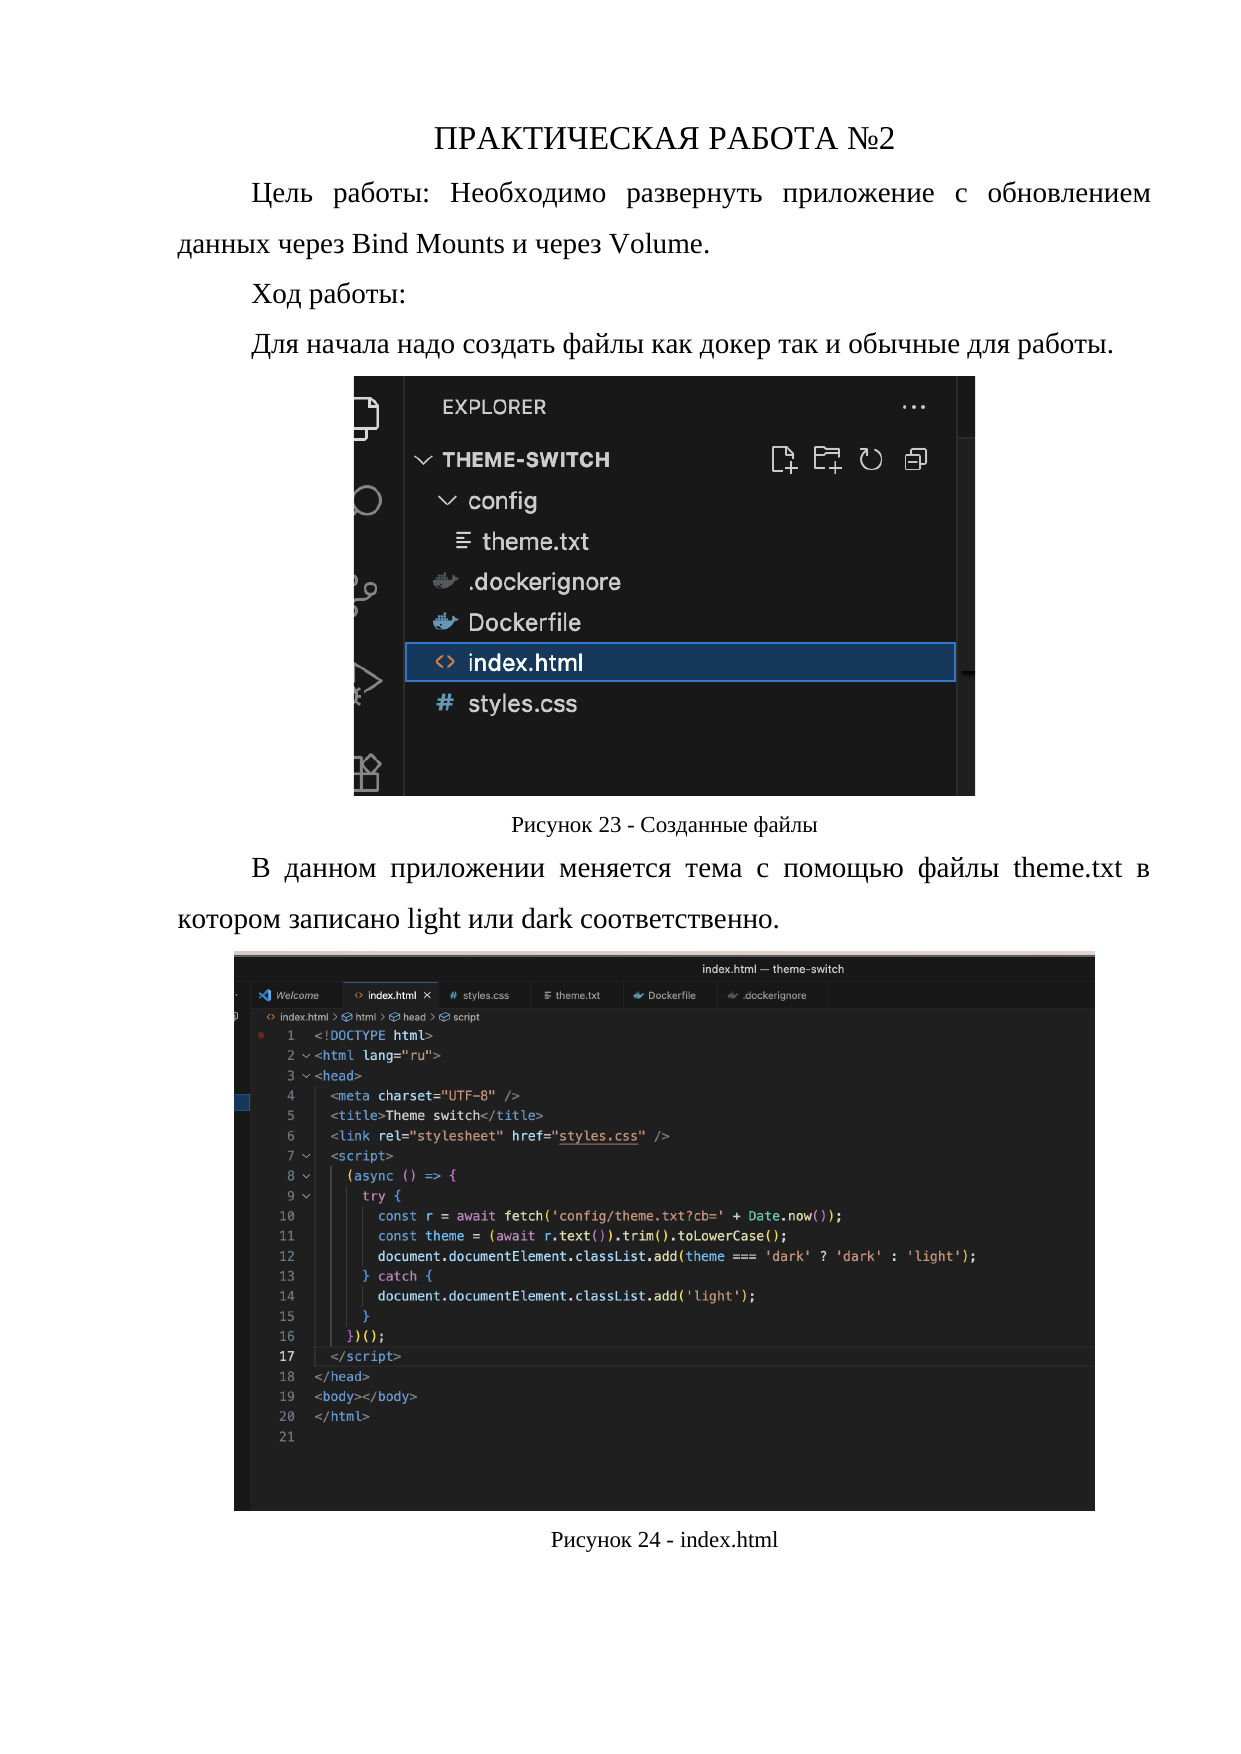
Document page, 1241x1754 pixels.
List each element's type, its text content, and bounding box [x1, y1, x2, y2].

text Цель работы: Необходимо развернуть приложение с обновлением данных через Bind Mounts и через Volume. [177, 176, 1152, 259]
picture [234, 951, 1095, 1511]
text Для начала надо создать файлы как докер так и обычные для работы. [177, 327, 1152, 360]
text В данном приложении меняется тема с помощью файлы theme.txt в котором записано light или dark соответственно. [177, 851, 1152, 934]
subtitle ПРАКТИЧЕСКАЯ РАБОТА №2 [177, 118, 1152, 156]
picture [353, 376, 976, 796]
text Рисунок 23 - Созданные файлы [177, 811, 1152, 837]
text Ход работы: [177, 276, 1152, 310]
